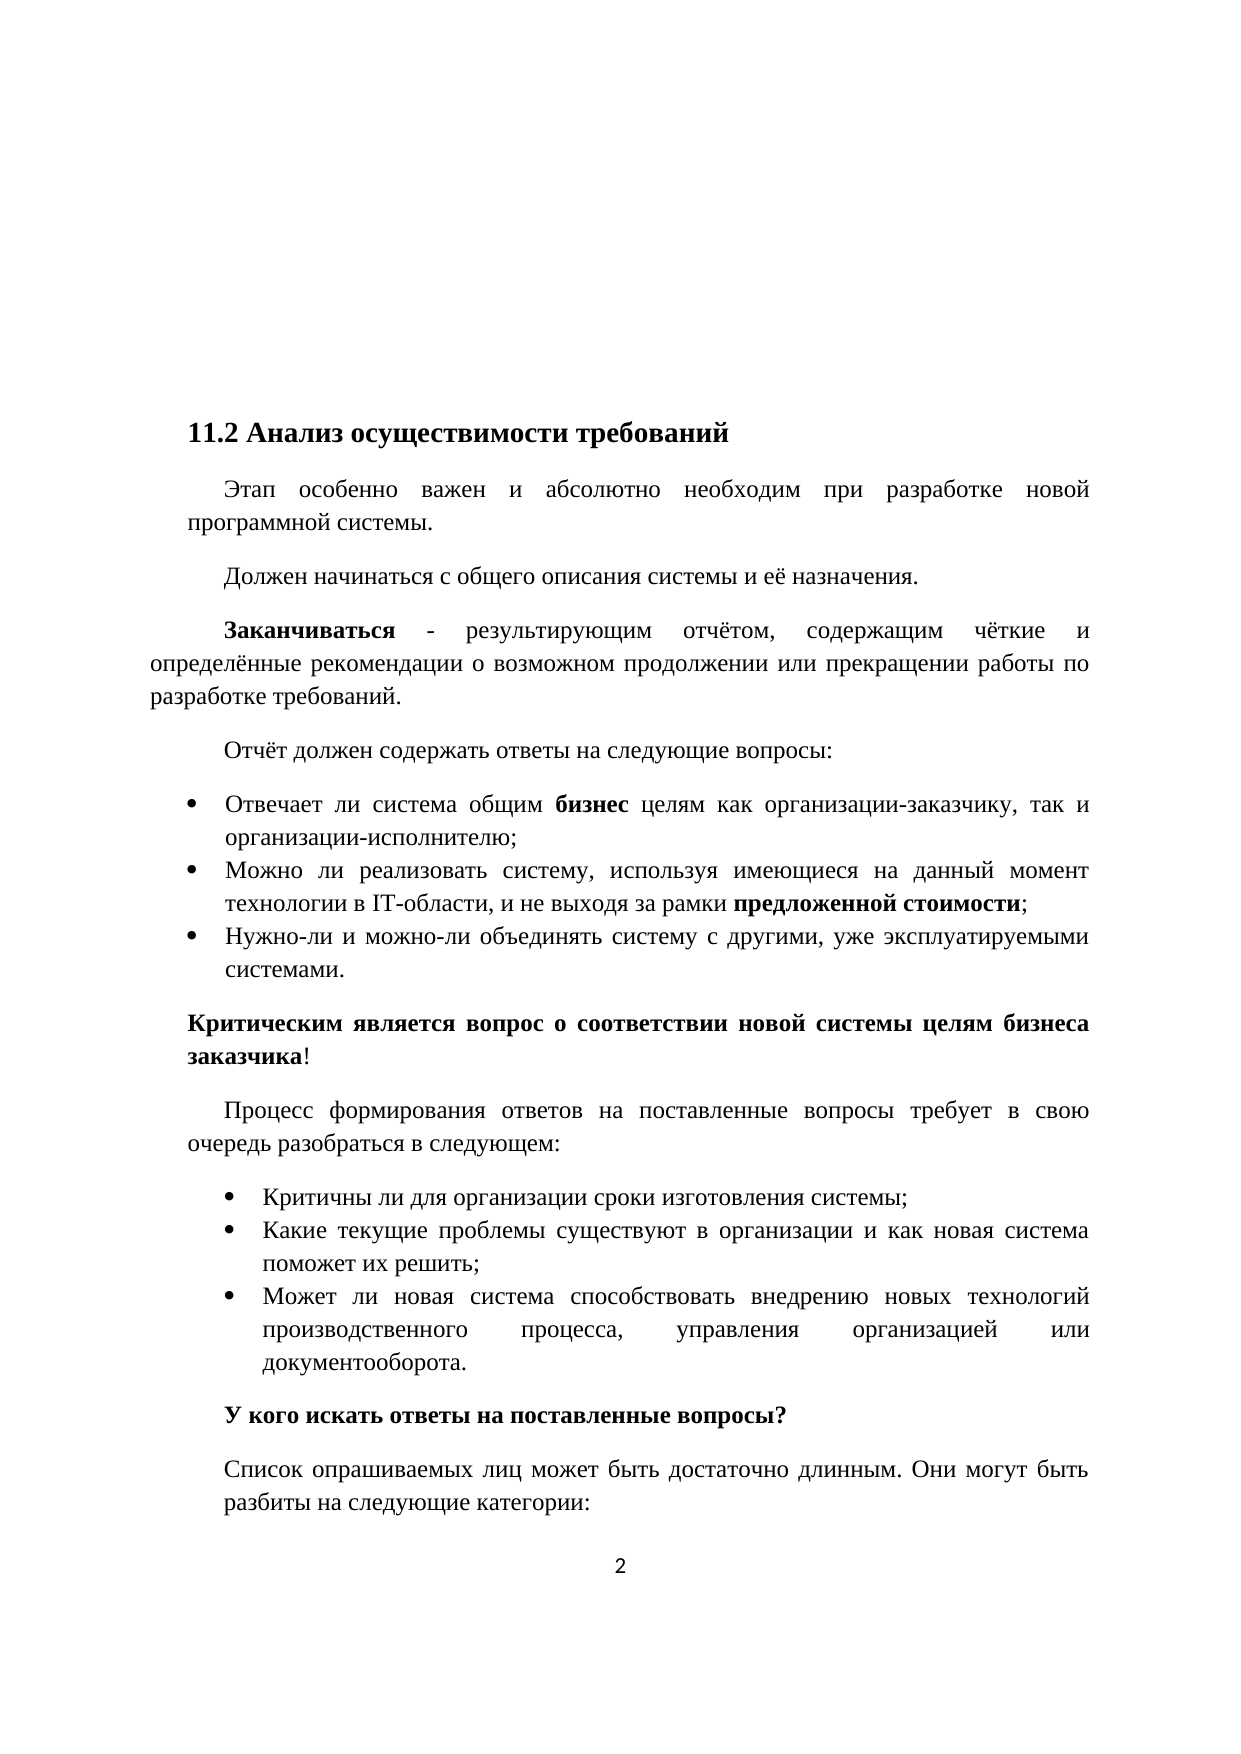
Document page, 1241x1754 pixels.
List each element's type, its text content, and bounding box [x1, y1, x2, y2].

text Процесс формирования ответов на поставленные вопросы требует в свою очередь разобраться в следующем: [187, 1095, 1090, 1157]
text Критическим является вопрос о соответствии новой системы целям бизнеса заказчика! [187, 1008, 1090, 1070]
text Список опрашиваемых лиц может быть достаточно длинным. Они могут быть разбиты на следующие категории: [224, 1454, 1090, 1516]
text Заканчиваться - результирующим отчётом, содержащим чёткие и определённые рекомендации о возможном продолжении или прекращении работы по разработке требований. [150, 615, 1090, 710]
list Критичны ли для организации сроки изготовления системы; [225, 1182, 1090, 1210]
list Может ли новая система способствовать внедрению новых технологий производственного процесса, управления организацией или документооборота. [225, 1281, 1090, 1376]
list Отвечает ли система общим бизнес целям как организации-заказчику, так и организации-исполнителю; [187, 789, 1090, 851]
text Должен начинаться с общего описания системы и её назначения. [150, 561, 1090, 590]
text Этап особенно важен и абсолютно необходим при разработке новой программной системы. [187, 474, 1090, 536]
list Можно ли реализовать систему, используя имеющиеся на данный момент технологии в IT-области, и не выходя за рамки предложенной стоимости; [187, 855, 1090, 917]
text 11.2 Анализ осуществимости требований [187, 415, 1090, 449]
text У кого искать ответы на поставленные вопросы? [224, 1401, 1090, 1429]
list Какие текущие проблемы существуют в организации и как новая система поможет их решить; [225, 1215, 1090, 1276]
list Нужно-ли и можно-ли объединять систему с другими, уже эксплуатируемыми системами. [187, 921, 1090, 983]
text Отчёт должен содержать ответы на следующие вопросы: [150, 735, 1090, 764]
